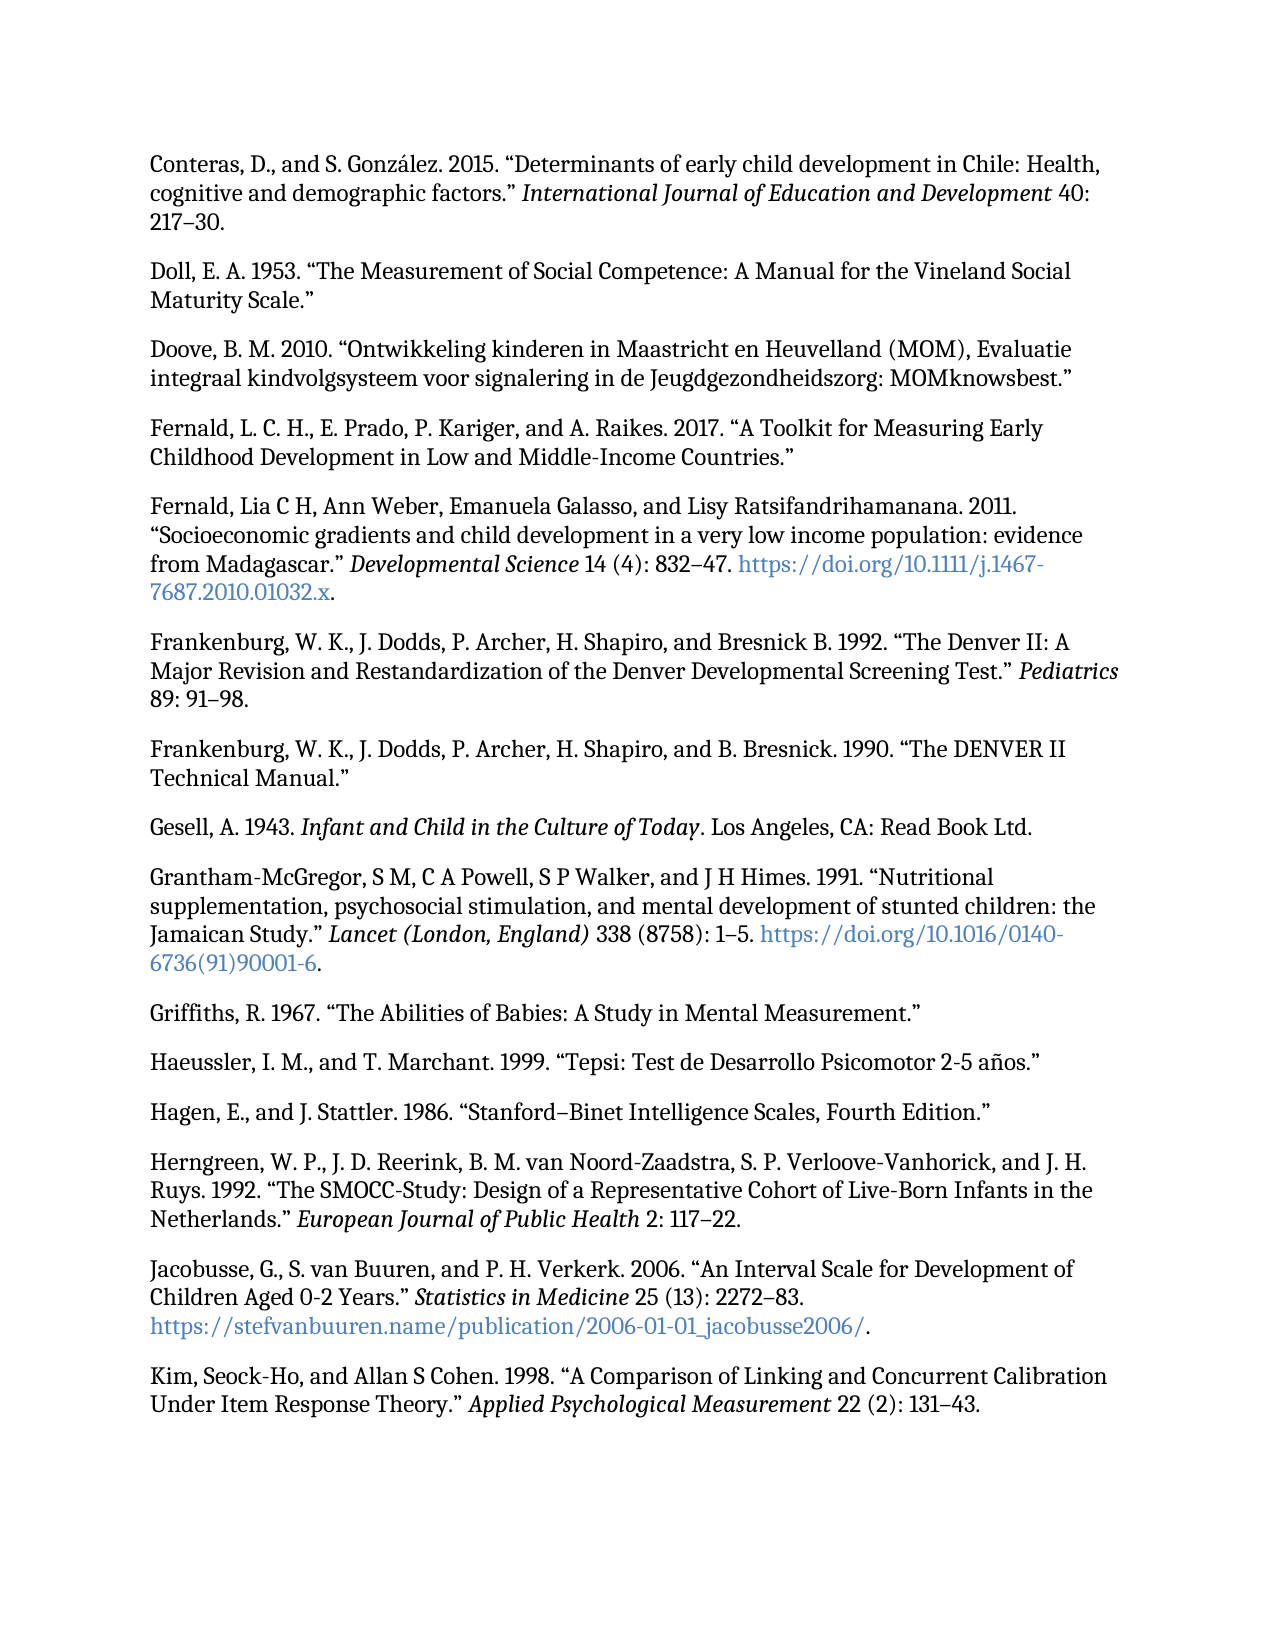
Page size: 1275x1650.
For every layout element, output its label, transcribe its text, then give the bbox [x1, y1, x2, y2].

text Doll, E. A. 1953. “The Measurement of Social Competence: A Manual for the Vineland Social Maturity Scale.” [150, 257, 1125, 314]
text Gesell, A. 1943. Infant and Child in the Culture of Today. Los Angeles, CA: Read Book Ltd. [150, 813, 1125, 842]
text Hagen, E., and J. Stattler. 1986. “Stanford–Binet Intelligence Scales, Fourth Edition.” [150, 1098, 1125, 1127]
text Doove, B. M. 2010. “Ontwikkeling kinderen in Maastricht en Heuvelland (MOM), Evaluatie integraal kindvolgsysteem voor signalering in de Jeugdgezondheidszorg: MOMknowsbest.” [150, 335, 1125, 393]
text Jacobusse, G., S. van Buuren, and P. H. Verkerk. 2006. “An Interval Scale for Development of Children Aged 0-2 Years.” Statistics in Medicine 25 (13): 2272–83. https://stefvanbuuren.name/publication/2006-01-01_jacobusse2006/. [150, 1254, 1125, 1341]
text Frankenburg, W. K., J. Dodds, P. Archer, H. Shapiro, and Bresnick B. 1992. “The Denver II: A Major Revision and Restandardization of the Denver Developmental Screening Test.” Pediatrics 89: 91–98. [150, 628, 1125, 714]
text Frankenburg, W. K., J. Dodds, P. Archer, H. Shapiro, and B. Bresnick. 1990. “The DENVER II Technical Manual.” [150, 735, 1125, 792]
text Griffiths, R. 1967. “The Abilities of Babies: A Study in Mental Measurement.” [150, 999, 1125, 1027]
text Conteras, D., and S. González. 2015. “Determinants of early child development in Chile: Health, cognitive and demographic factors.” International Journal of Education and Development 40: 217–30. [150, 150, 1125, 236]
text Herngreen, W. P., J. D. Reerink, B. M. van Noord-Zaadstra, S. P. Verloove-Vanhorick, and J. H. Ruys. 1992. “The SMOCC-Study: Design of a Representative Cohort of Live-Born Infants in the Netherlands.” European Journal of Public Health 2: 117–22. [150, 1147, 1125, 1234]
text Haeussler, I. M., and T. Marchant. 1999. “Tepsi: Test de Desarrollo Psicomotor 2-5 años.” [150, 1048, 1125, 1077]
text Kim, Seock-Ho, and Allan S Cohen. 1998. “A Comparison of Linking and Concurrent Calibration Under Item Response Theory.” Applied Psychological Measurement 22 (2): 131–43. [150, 1362, 1125, 1419]
text Fernald, Lia C H, Ann Weber, Emanuela Galasso, and Lisy Ratsifandrihamanana. 2011. “Socioeconomic gradients and child development in a very low income population: evidence from Madagascar.” Developmental Science 14 (4): 832–47. https://doi.org/10.1111/j.1467-7687.2010.01032.x. [150, 492, 1125, 607]
text Fernald, L. C. H., E. Prado, P. Kariger, and A. Raikes. 2017. “A Toolkit for Measuring Early Childhood Development in Low and Middle-Income Countries.” [150, 414, 1125, 471]
text Grantham-McGregor, S M, C A Powell, S P Walker, and J H Himes. 1991. “Nutritional supplementation, psychosocial stimulation, and mental development of stunted children: the Jamaican Study.” Lancet (London, England) 338 (8758): 1–5. https://doi.org/10.1016/0140-6736(91)90001-6. [150, 863, 1125, 978]
